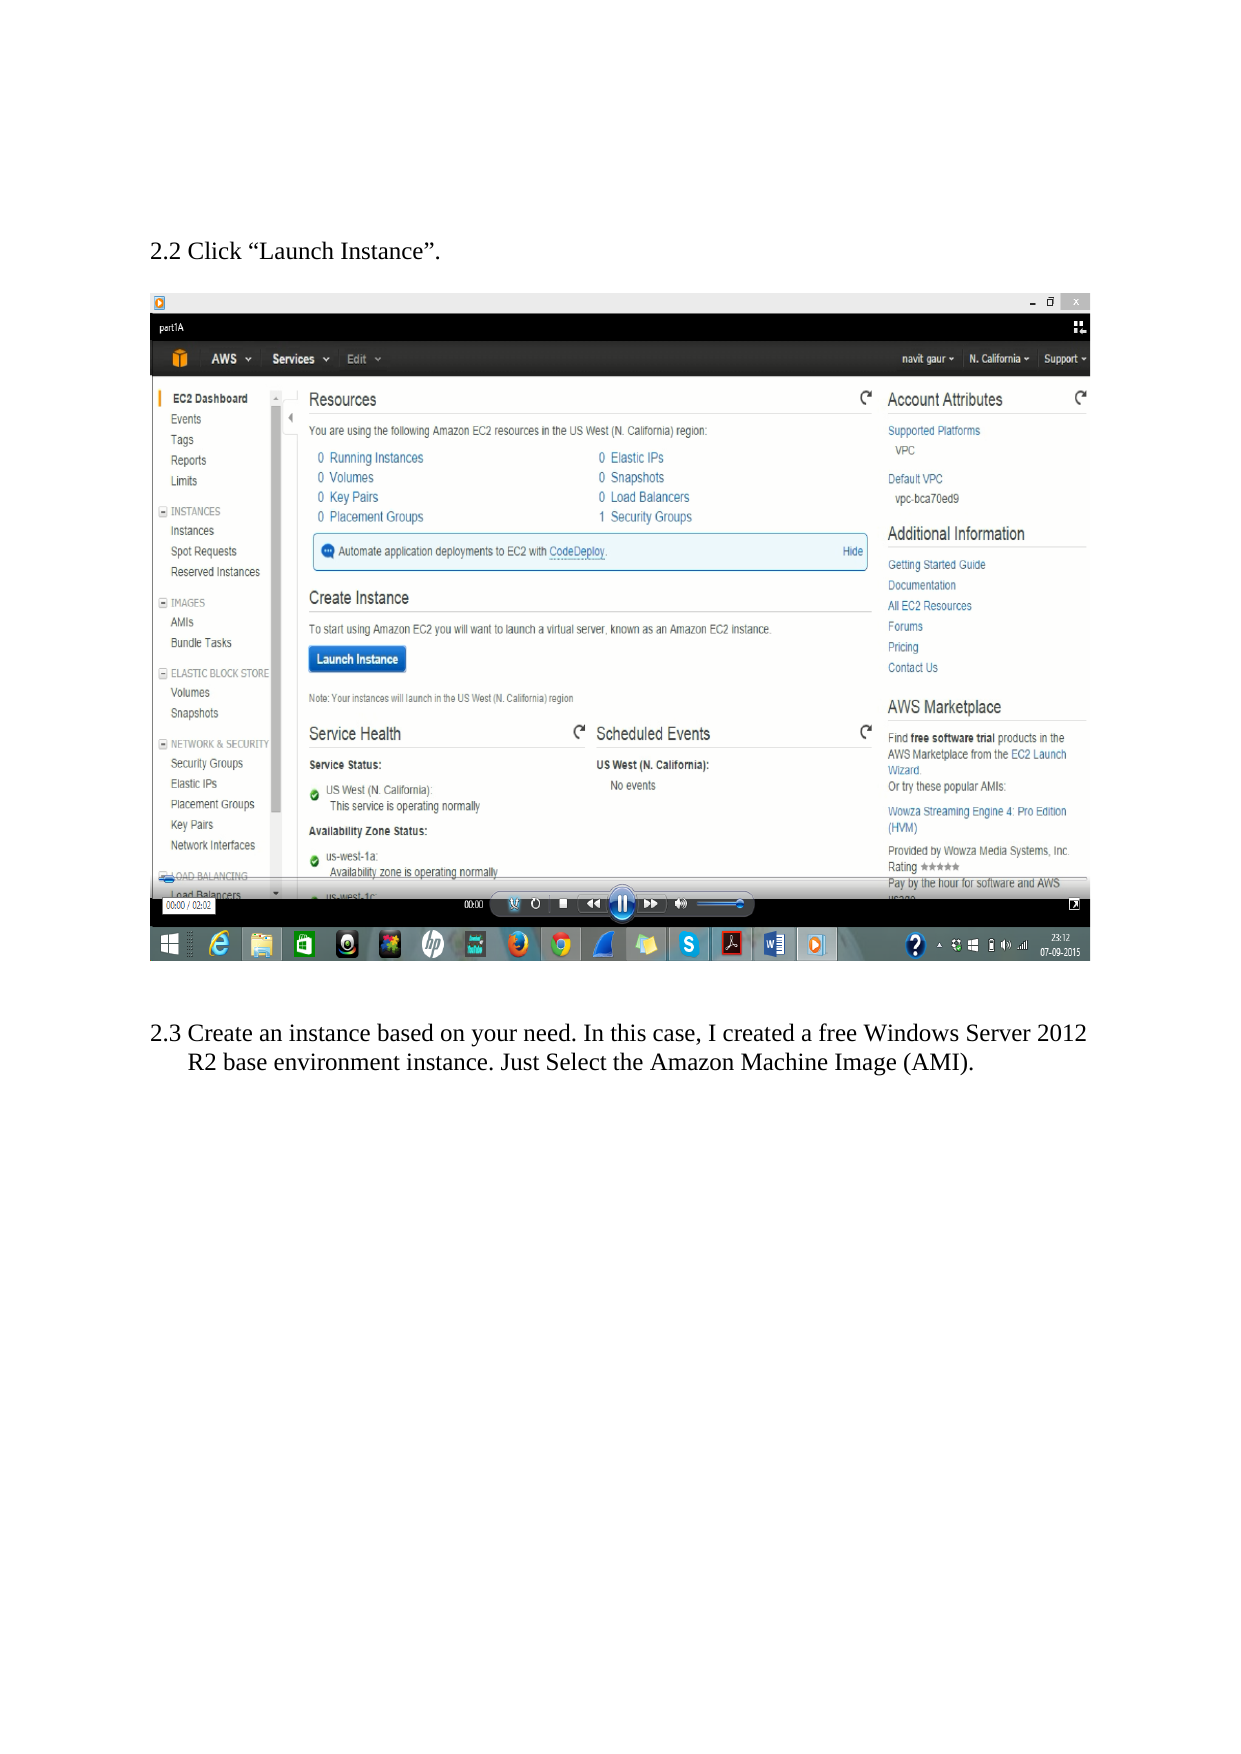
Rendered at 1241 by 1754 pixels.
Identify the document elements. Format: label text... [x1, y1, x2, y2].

picture [150, 293, 1091, 961]
text 2.2 Click “Launch Instance”. [150, 236, 1090, 265]
text 2.3 Create an instance based on your need. In this case, I created a free Windows Server 2012 [150, 1018, 1090, 1047]
text R2 base environment instance. Just Select the Amazon Machine Image (AMI). [150, 1047, 1090, 1076]
